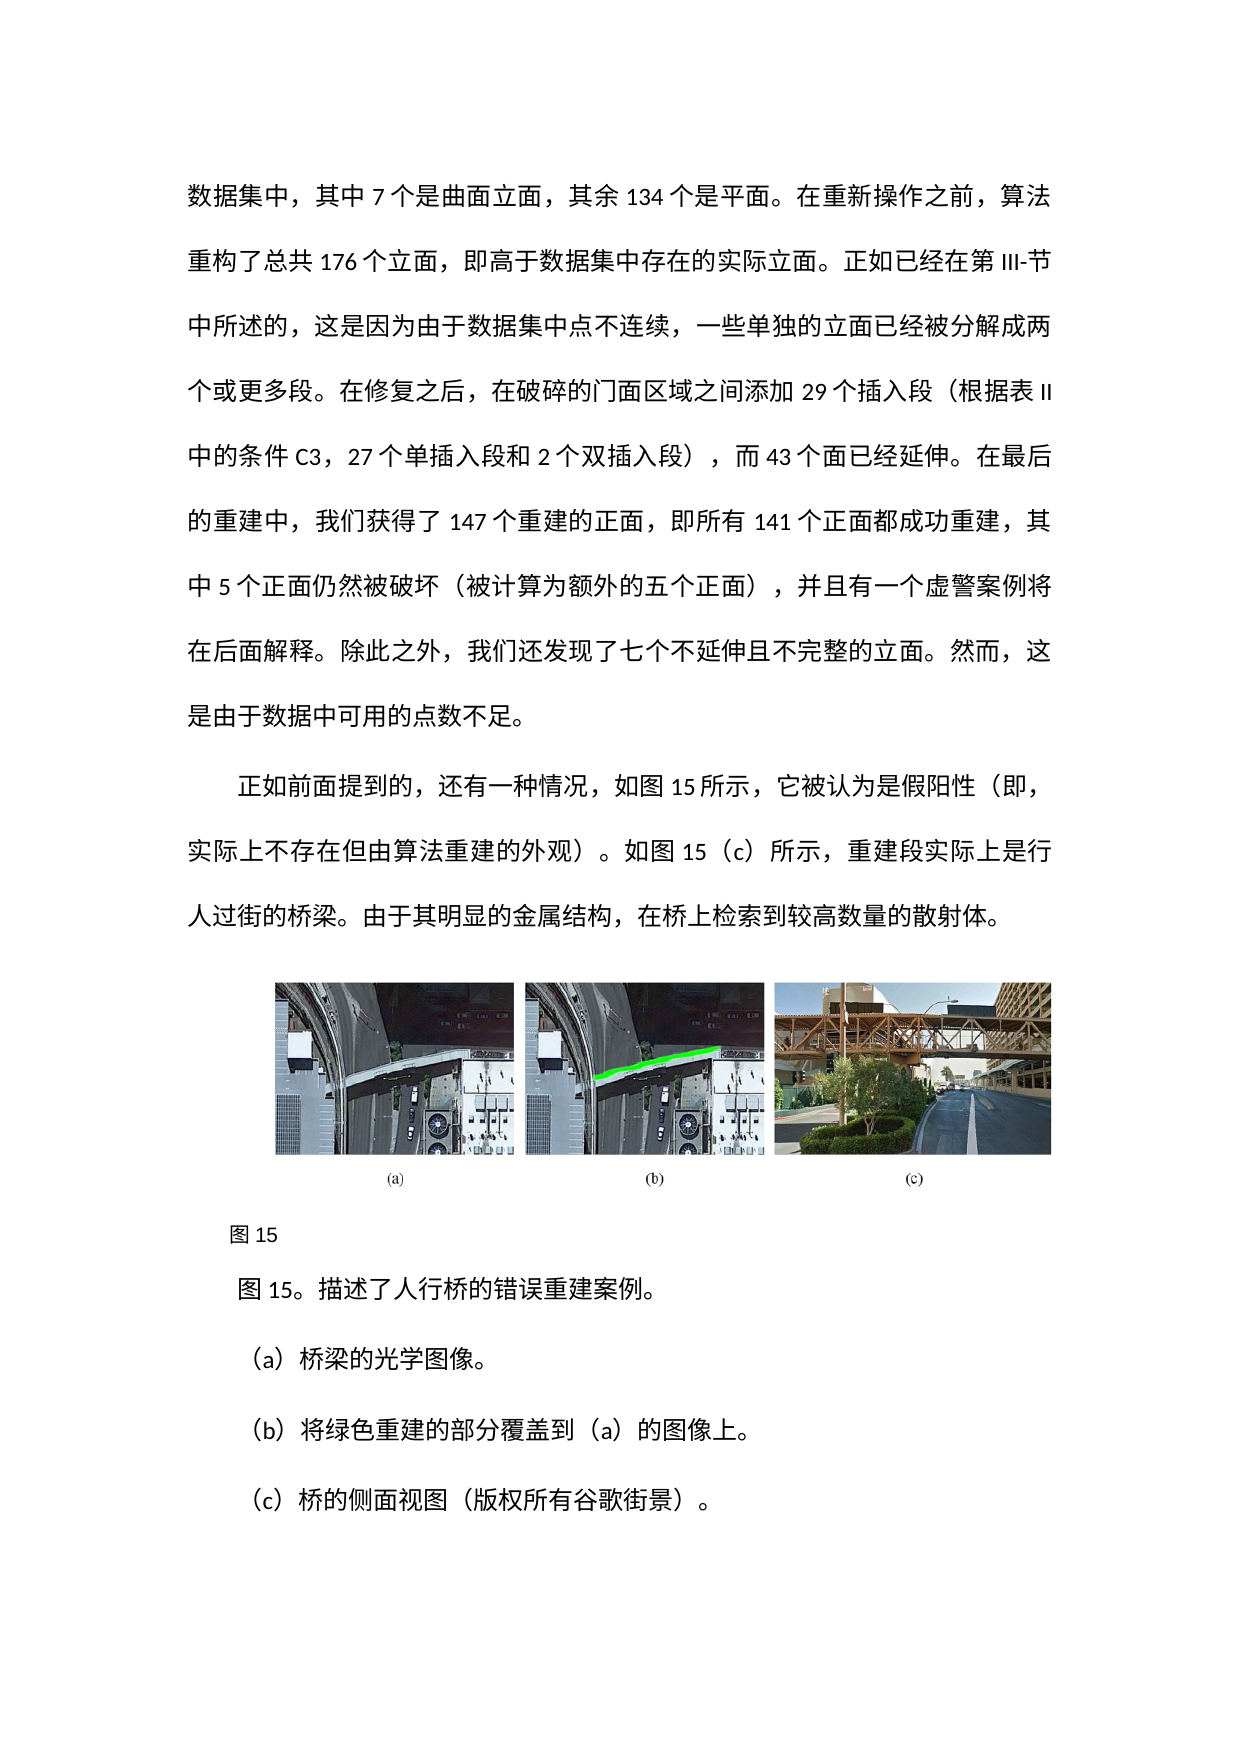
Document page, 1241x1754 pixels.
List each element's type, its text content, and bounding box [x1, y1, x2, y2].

text 图 15 [187, 1218, 1053, 1250]
text 正如前面提到的，还有一种情况，如图15所示，它被认为是假阳性（即，实际上不存在但由算法重建的外观）。如图15（c）所示，重建段实际上是行人过街的桥梁。由于其明显的金属结构，在桥上检索到较高数量的散射体。 [187, 752, 1053, 947]
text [187, 162, 1053, 747]
text 图15。描述了人行桥的错误重建案例。 [187, 1255, 1053, 1320]
text （b）将绿色重建的部分覆盖到（a）的图像上。 [187, 1396, 1053, 1461]
picture [237, 952, 1102, 1202]
text （a）桥梁的光学图像。 [187, 1326, 1053, 1391]
text （c）桥的侧面视图（版权所有谷歌街景）。 [187, 1466, 1053, 1531]
